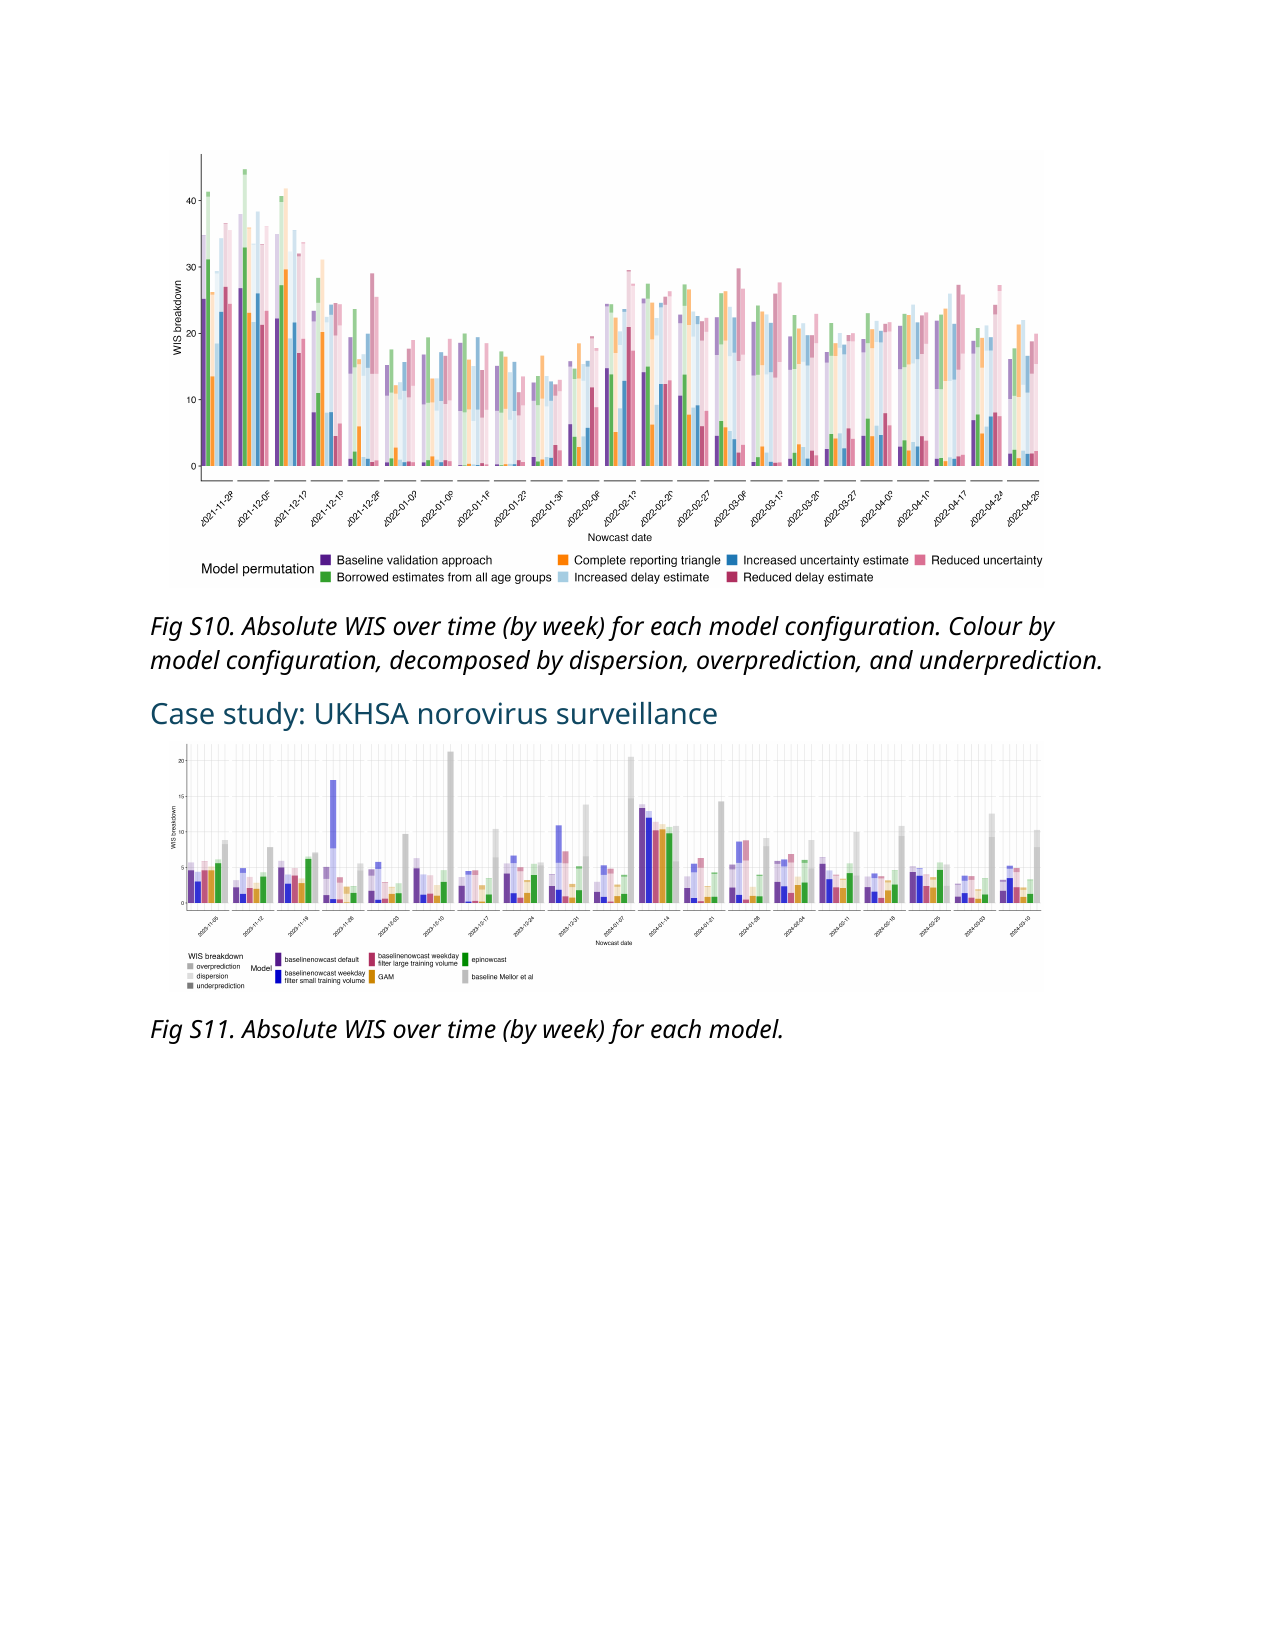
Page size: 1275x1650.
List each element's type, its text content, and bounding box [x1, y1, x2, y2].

subtitle Case study: UKHSA norovirus surveillance [150, 693, 1125, 733]
picture [168, 150, 1044, 588]
text Fig S10. Absolute WIS over time (by week) for each model configuration. Colour by model configuration, decomposed by dispersion, overprediction, and underprediction. [150, 608, 1125, 676]
text Fig S11. Absolute WIS over time (by week) for each model. [150, 1012, 1125, 1046]
picture [168, 741, 1044, 992]
